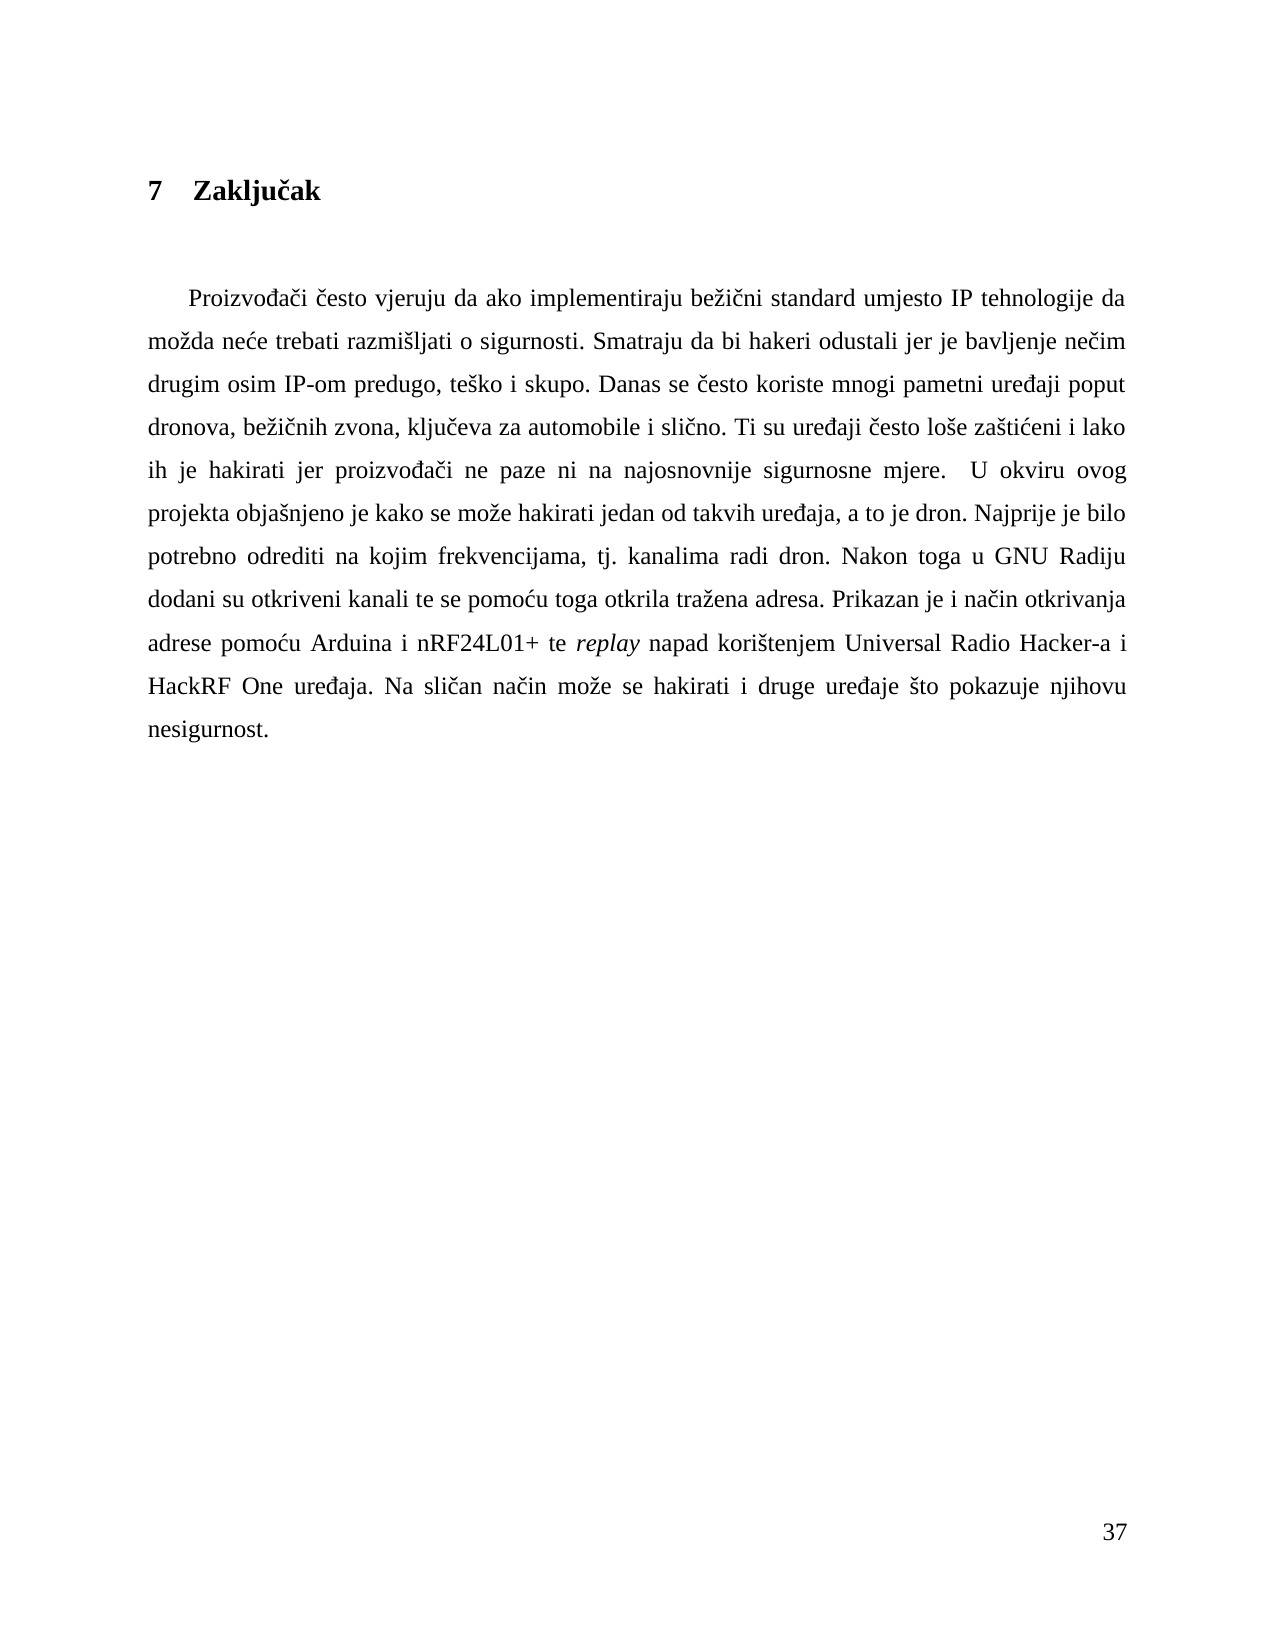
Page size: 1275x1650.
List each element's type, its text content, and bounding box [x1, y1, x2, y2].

text Proizvođači često vjeruju da ako implementiraju bežični standard umjesto IP tehnologije da možda neće trebati razmišljati o sigurnosti. Smatraju da bi hakeri odustali jer je bavljenje nečim drugim osim IP-om predugo, teško i skupo. Danas se često koriste mnogi pametni uređaji poput dronova, bežičnih zvona, ključeva za automobile i slično. Ti su uređaji često loše zaštićeni i lako ih je hakirati jer proizvođači ne paze ni na najosnovnije sigurnosne mjere. U okviru ovog projekta objašnjeno je kako se može hakirati jedan od takvih uređaja, a to je dron. Najprije je bilo potrebno odrediti na kojim frekvencijama, tj. kanalima radi dron. Nakon toga u GNU Radiju dodani su otkriveni kanali te se pomoću toga otkrila tražena adresa. Prikazan je i način otkrivanja adrese pomoću Arduina i nRF24L01+ te replay napad korištenjem Universal Radio Hacker-a i HackRF One uređaja. Na sličan način može se hakirati i druge uređaje što pokazuje njihovu nesigurnost. [148, 283, 1127, 743]
subtitle Zaključak [148, 173, 1127, 206]
